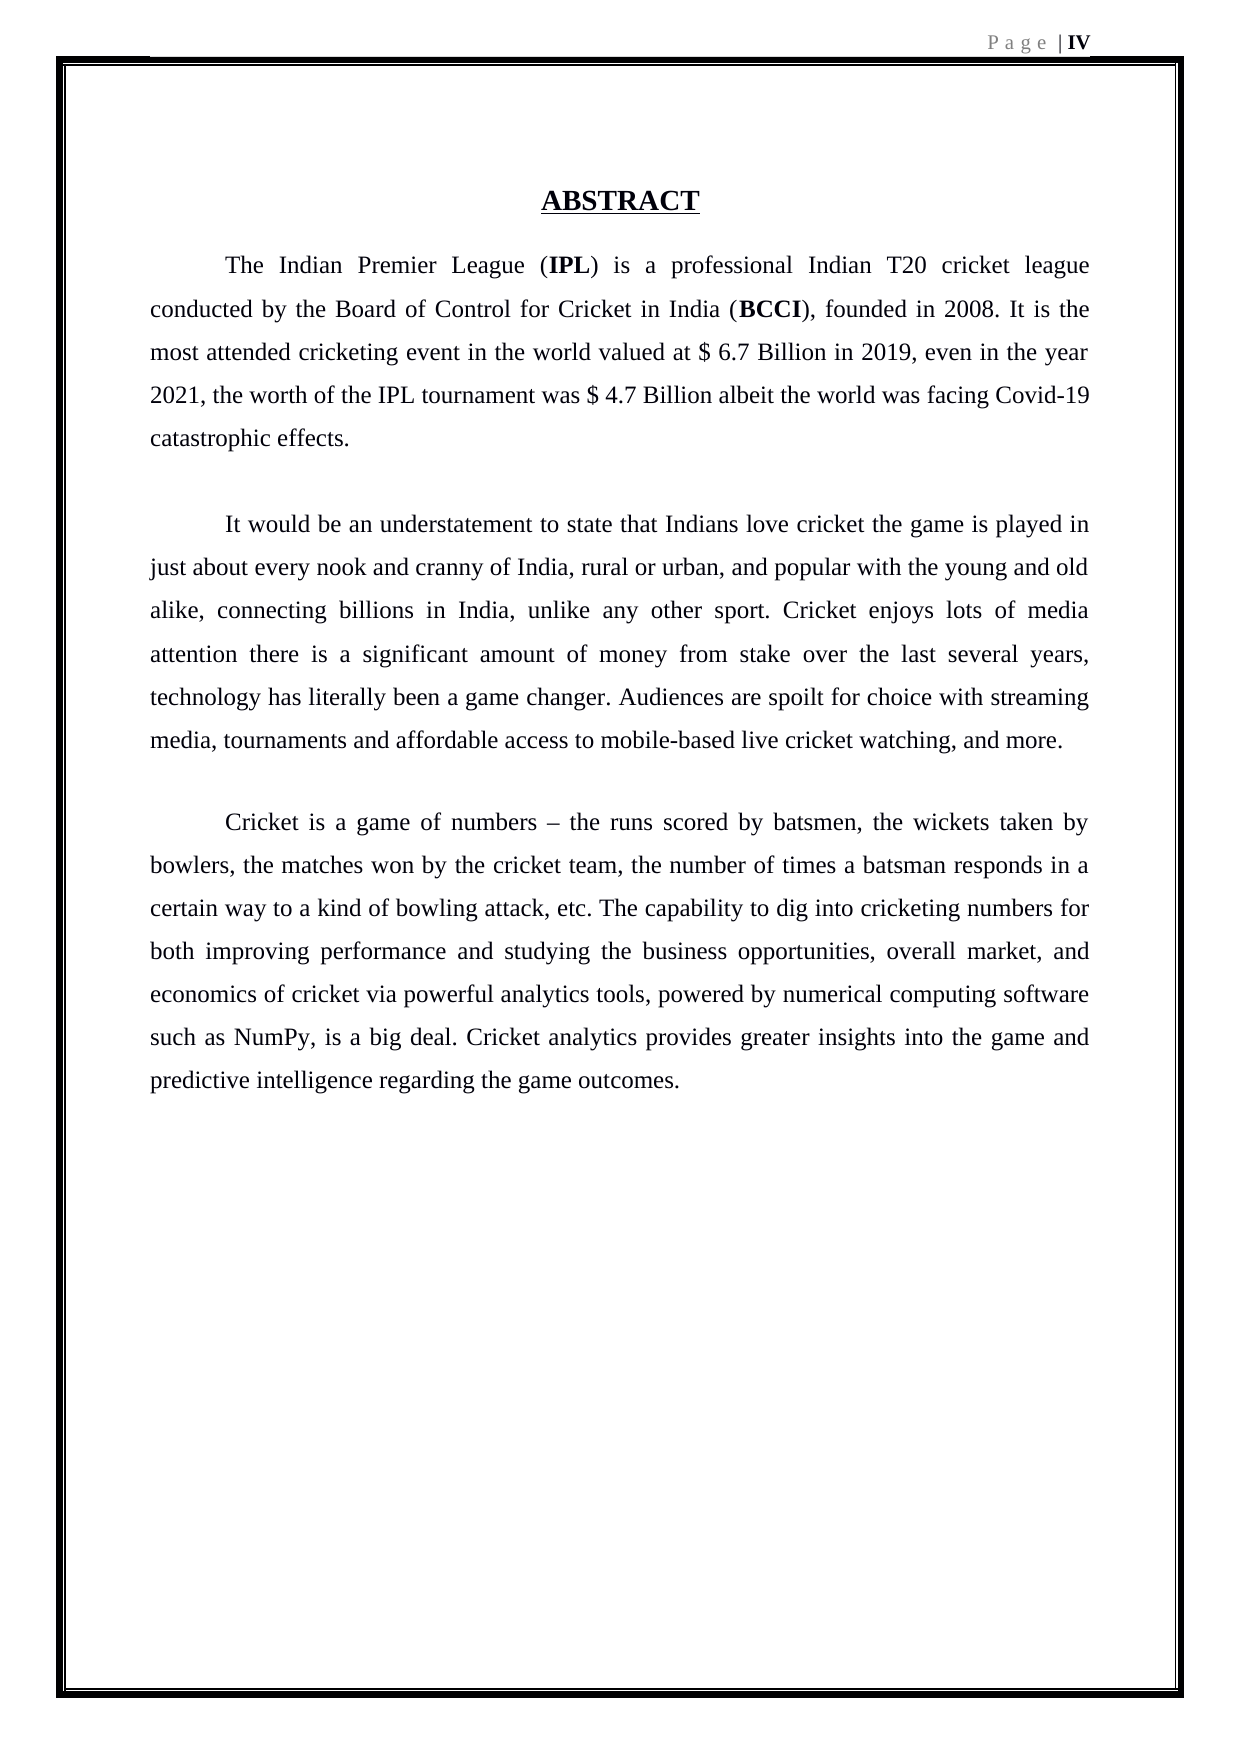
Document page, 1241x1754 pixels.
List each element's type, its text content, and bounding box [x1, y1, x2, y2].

text ABSTRACT [150, 183, 1090, 217]
text The Indian Premier League (IPL) is a professional Indian T20 cricket league conducted by the Board of Control for Cricket in India (BCCI), founded in 2008. It is the most attended cricketing event in the world valued at $ 6.7 Billion in 2019, even in the year 2021, the worth of the IPL tournament was $ 4.7 Billion albeit the world was facing Covid-19 catastrophic effects. [150, 251, 1090, 452]
text It would be an understatement to state that Indians love cricket the game is played in just about every nook and cranny of India, rural or urban, and popular with the young and old alike, connecting billions in India, unlike any other sport. Cricket enjoys lots of media attention there is a significant amount of money from stake over the last several years, technology has literally been a game changer. Audiences are spoilt for choice with streaming media, tournaments and affordable access to mobile-based live cricket watching, and more. [150, 509, 1090, 754]
text Cricket is a game of numbers – the runs scored by batsmen, the wickets taken by bowlers, the matches won by the cricket team, the number of times a batsman responds in a certain way to a kind of bowling attack, etc. The capability to dig into cricketing numbers for both improving performance and studying the business opportunities, overall market, and economics of cricket via powerful analytics tools, powered by numerical computing software such as NumPy, is a big deal. Cricket analytics provides greater insights into the game and predictive intelligence regarding the game outcomes. [150, 807, 1090, 1094]
